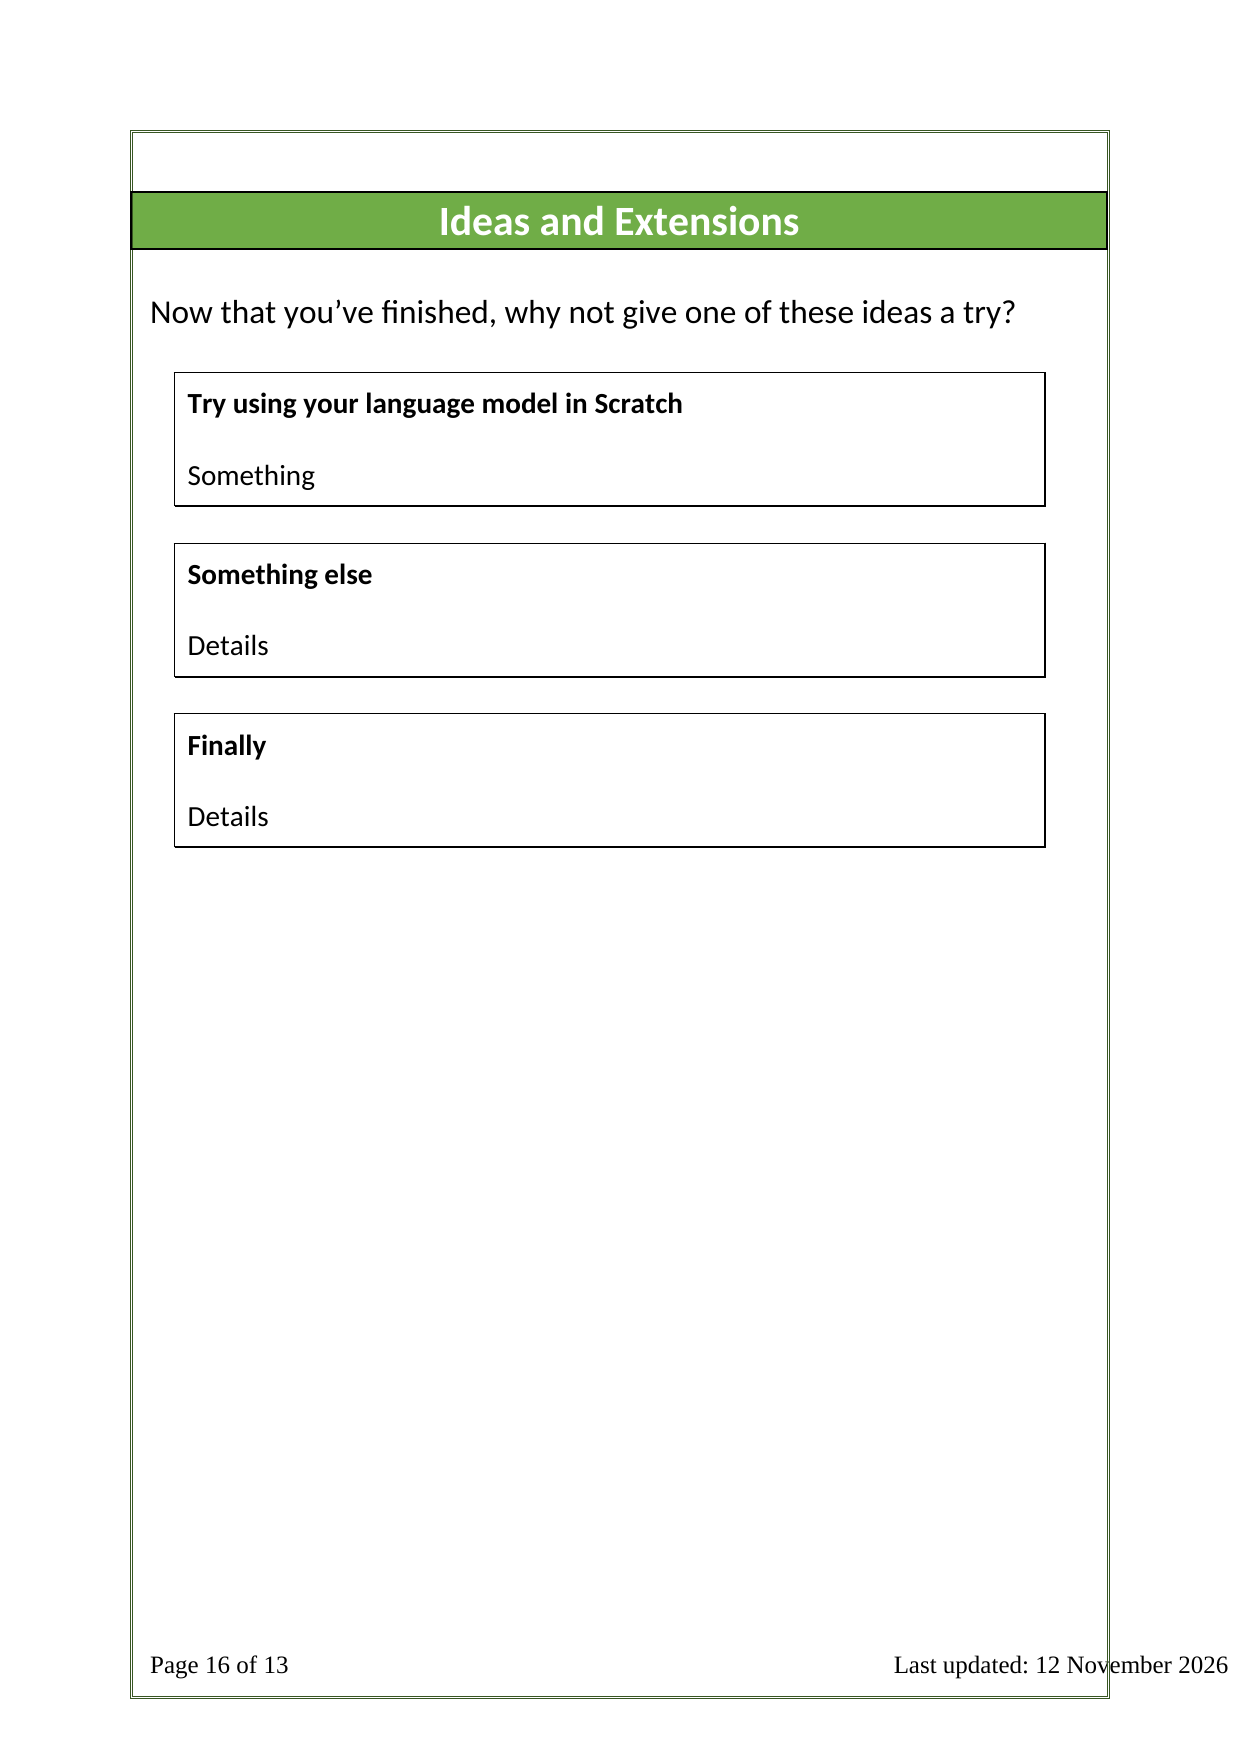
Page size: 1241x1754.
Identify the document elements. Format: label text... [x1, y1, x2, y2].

text Finally [175, 714, 1044, 762]
text Try using your language model in Scratch [175, 373, 1044, 421]
text Something else [175, 544, 1044, 592]
text Now that you’ve finished, why not give one of these ideas a try? [150, 291, 1090, 331]
text Details [175, 784, 1044, 846]
text Details [175, 614, 1044, 676]
text Ideas and Extensions [133, 193, 1106, 248]
text Something [175, 443, 1044, 505]
